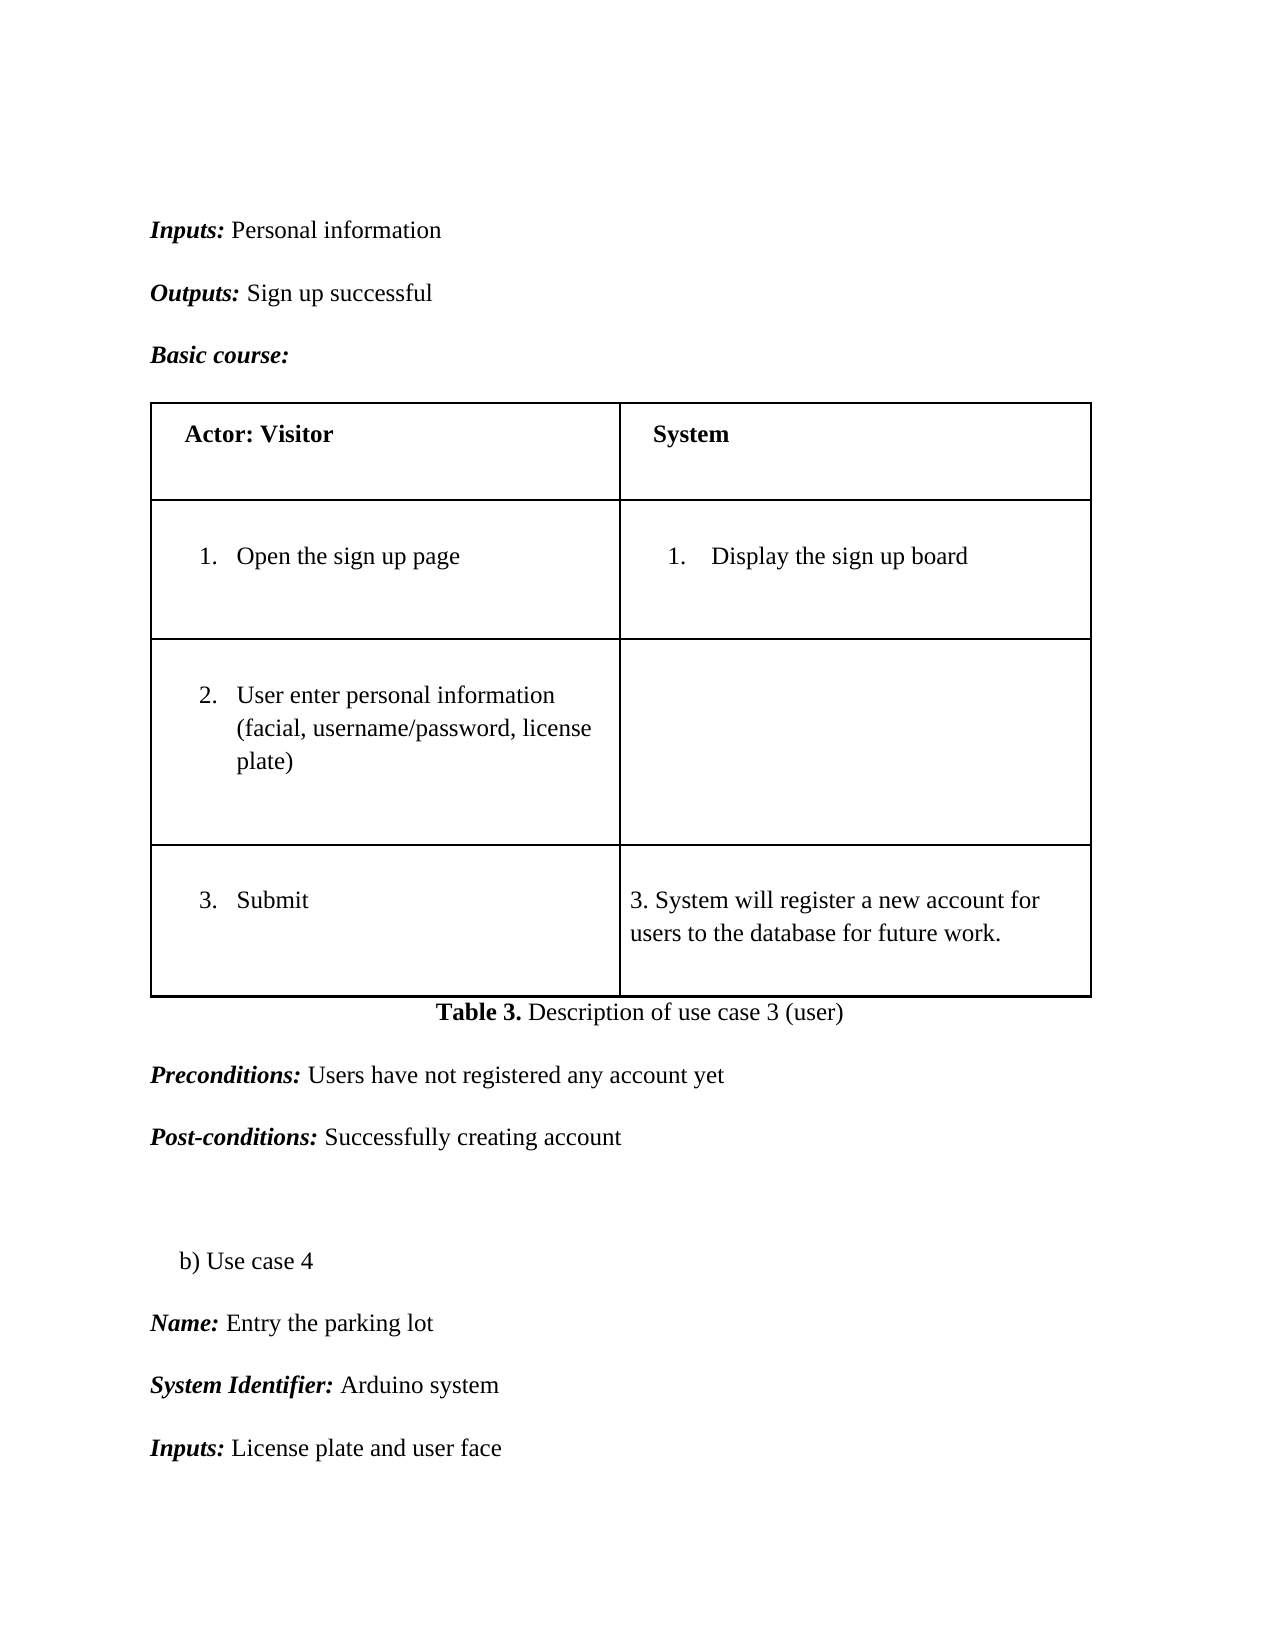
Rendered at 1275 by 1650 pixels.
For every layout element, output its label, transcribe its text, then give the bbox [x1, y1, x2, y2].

table_cell 3. System will register a new account for users to the database for future work. [621, 846, 1090, 995]
text Outputs: Sign up successful [150, 278, 1129, 307]
text Inputs: License plate and user face [150, 1433, 1129, 1462]
text Inputs: Personal information [150, 216, 1129, 244]
table_cell Display the sign up board [621, 501, 1090, 638]
text Post-conditions: Successfully creating account [150, 1122, 1129, 1151]
text System Identifier: Arduino system [150, 1371, 1129, 1399]
text Table 3. Description of use case 3 (user) [150, 997, 1129, 1026]
text Basic course: [150, 340, 1129, 369]
table_header System [621, 404, 1090, 499]
table_cell [621, 640, 1090, 844]
text Name: Entry the parking lot [150, 1308, 1129, 1337]
table_cell Submit [152, 846, 619, 995]
table_header Actor: Visitor [152, 404, 619, 499]
table_cell Open the sign up page [152, 501, 619, 638]
text Preconditions: Users have not registered any account yet [150, 1060, 1129, 1088]
text b) Use case 4 [150, 1246, 1125, 1275]
table_cell User enter personal information (facial, username/password, license plate) [152, 640, 619, 844]
